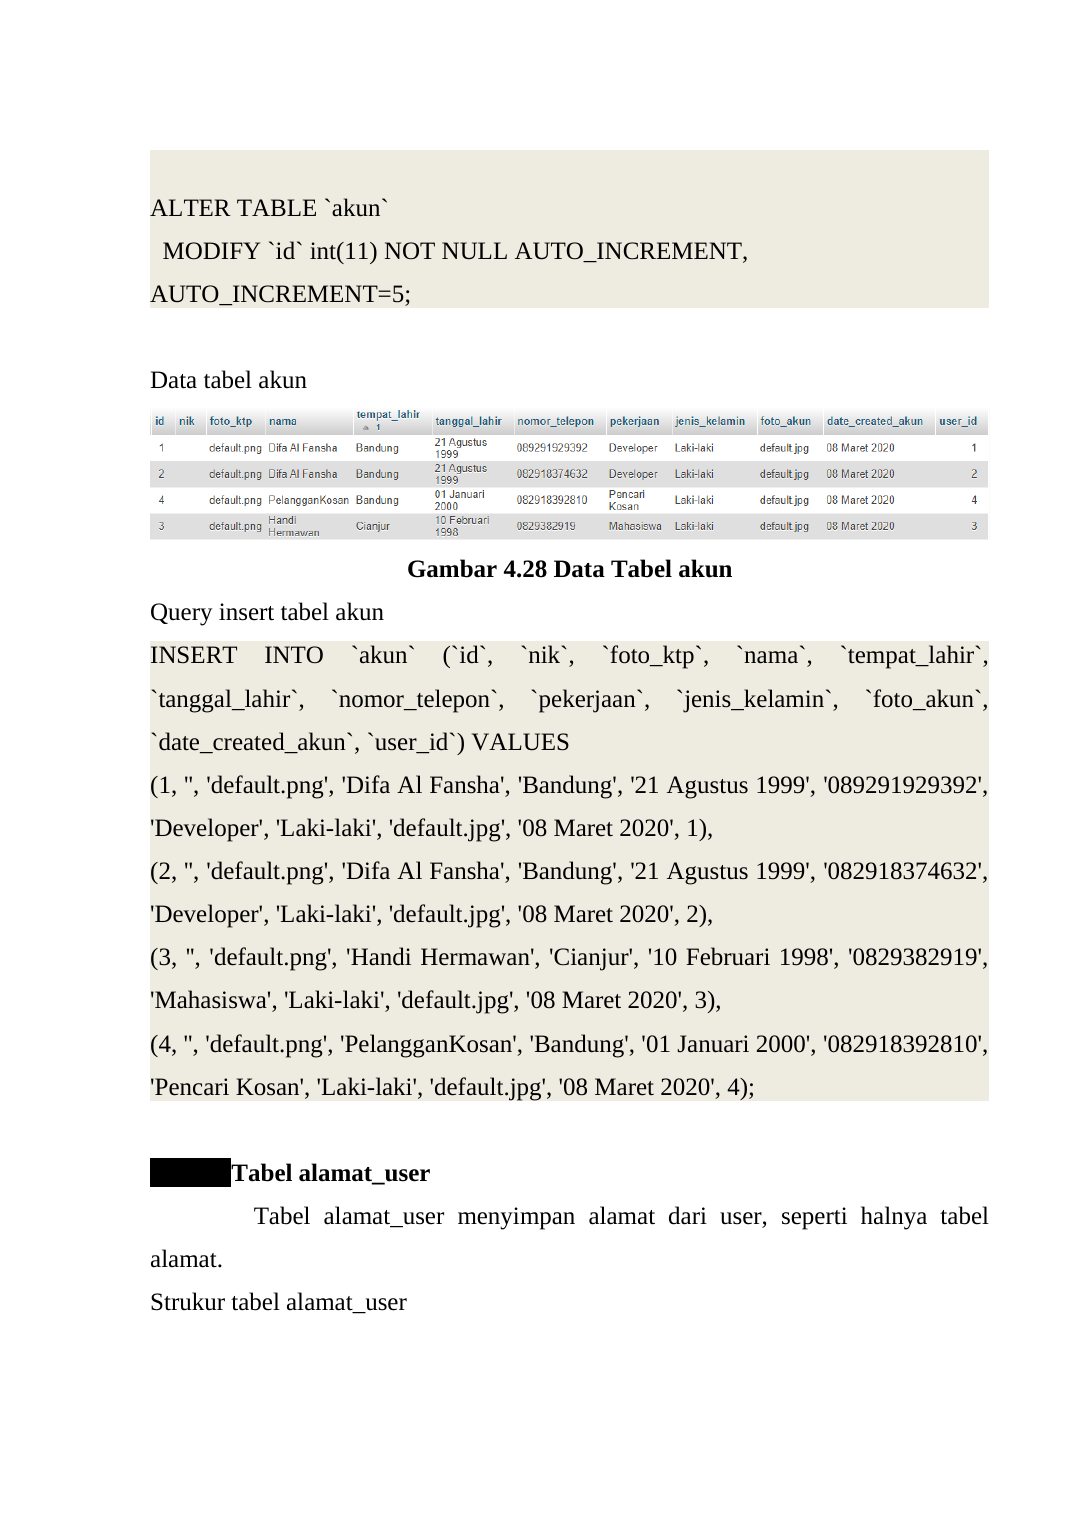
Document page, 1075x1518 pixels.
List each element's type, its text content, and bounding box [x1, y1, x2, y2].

picture [150, 408, 990, 540]
text ALTER TABLE `akun` [150, 193, 989, 222]
text Query insert tabel akun [150, 597, 989, 626]
text Gambar 4. Data Tabel akun [150, 554, 989, 583]
text (1, '', 'default.png', 'Difa Al Fansha', 'Bandung', '21 Agustus 1999', '089291929392', 'Developer', 'Laki-laki', 'default.jpg', '08 Maret 2020', 1), [150, 770, 989, 842]
text (4, '', 'default.png', 'PelangganKosan', 'Bandung', '01 Januari 2000', '082918392810', 'Pencari Kosan', 'Laki-laki', 'default.jpg', '08 Maret 2020', 4); [150, 1029, 989, 1101]
text Tabel alamat_user [231, 1158, 989, 1187]
text Tabel alamat_user menyimpan alamat dari user, seperti halnya tabel alamat. [150, 1201, 989, 1273]
text (2, '', 'default.png', 'Difa Al Fansha', 'Bandung', '21 Agustus 1999', '082918374632', 'Developer', 'Laki-laki', 'default.jpg', '08 Maret 2020', 2), [150, 856, 989, 928]
text Data tabel akun [150, 366, 989, 394]
text (3, '', 'default.png', 'Handi Hermawan', 'Cianjur', '10 Februari 1998', '0829382919', 'Mahasiswa', 'Laki-laki', 'default.jpg', '08 Maret 2020', 3), [150, 942, 989, 1014]
text Strukur tabel alamat_user [150, 1287, 989, 1316]
text INSERT INTO `akun` (`id`, `nik`, `foto_ktp`, `nama`, `tempat_lahir`, `tanggal_lahir`, `nomor_telepon`, `pekerjaan`, `jenis_kelamin`, `foto_akun`, `date_created_akun`, `user_id`) VALUES [150, 641, 989, 756]
text MODIFY `id` int(11) NOT NULL AUTO_INCREMENT, AUTO_INCREMENT=5; [150, 236, 989, 308]
